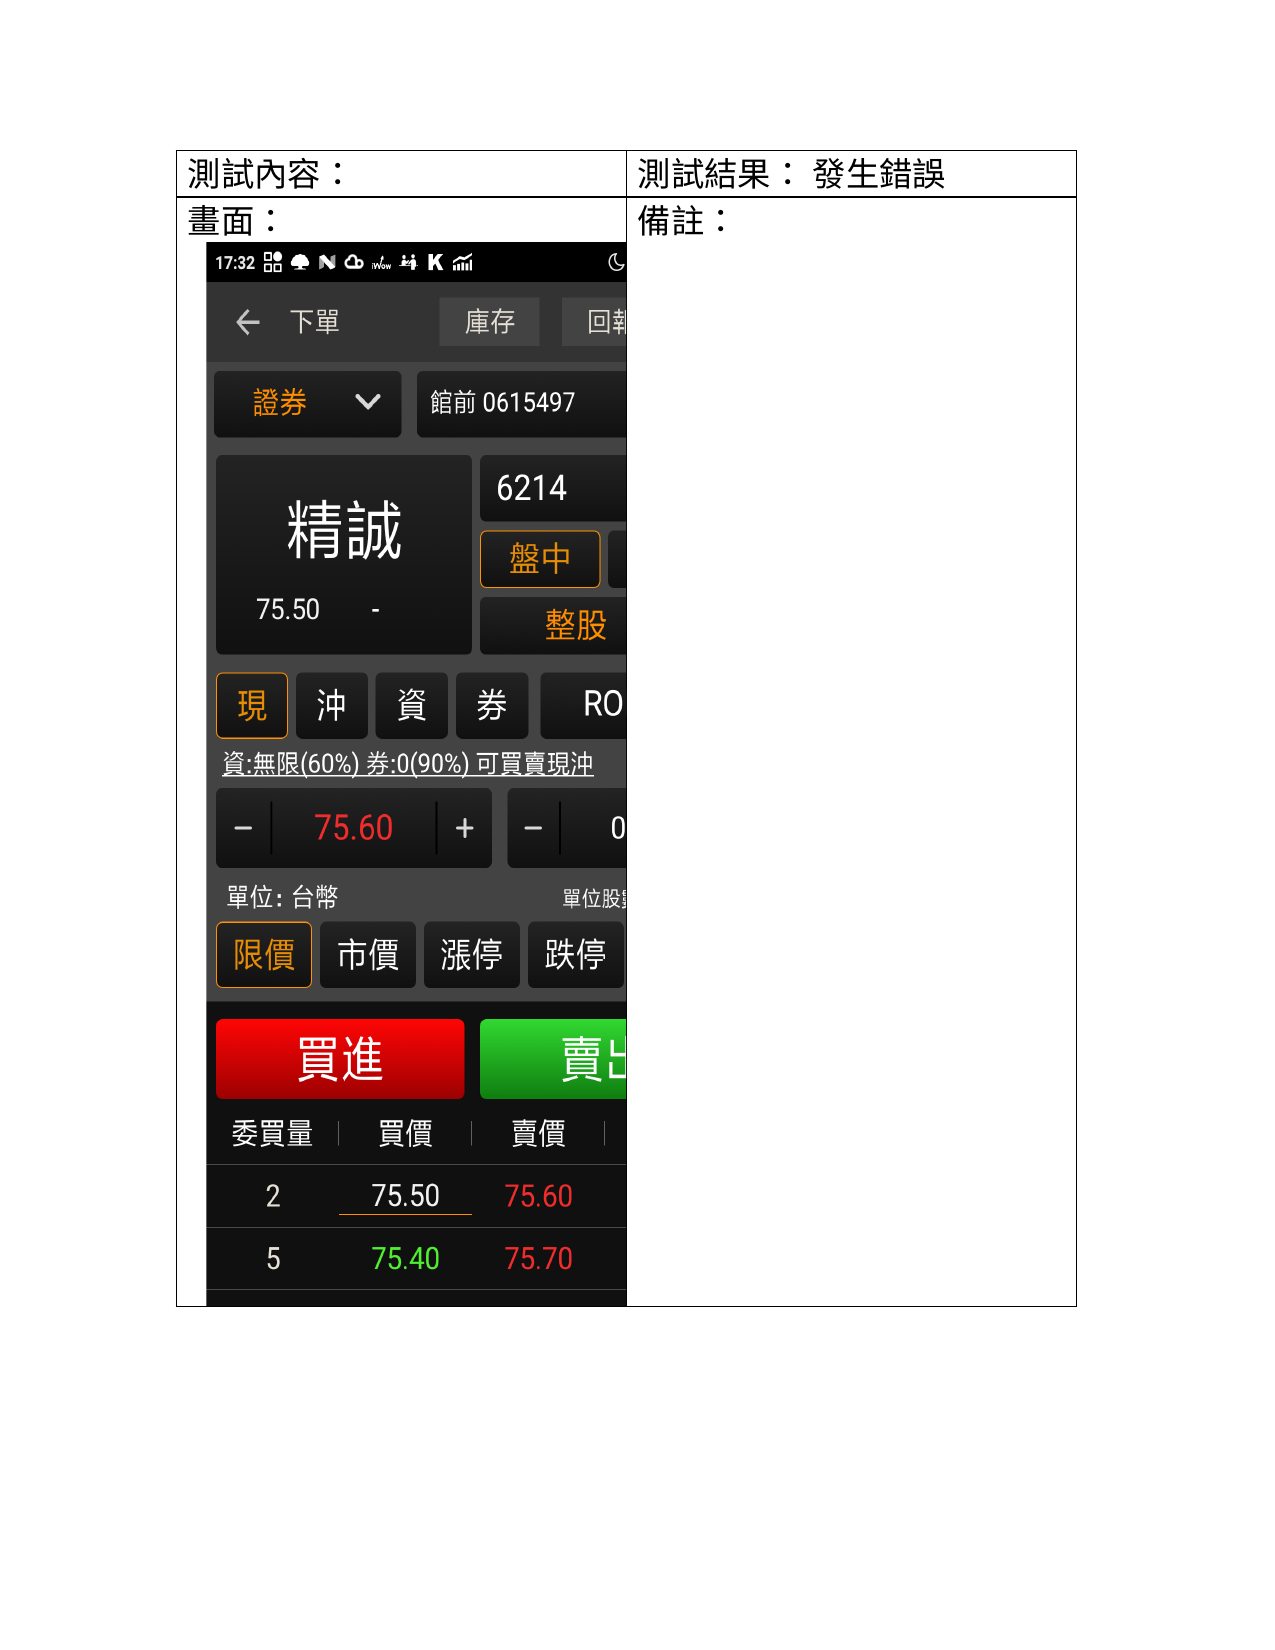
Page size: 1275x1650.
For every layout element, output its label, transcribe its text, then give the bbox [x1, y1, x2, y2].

table_header 測試內容： [177, 151, 626, 196]
table_header 測試結果： 發生錯誤 [627, 151, 1076, 196]
picture [206, 242, 627, 1306]
table_cell 備註： [627, 198, 1076, 1306]
table_cell 畫面： [177, 198, 626, 1306]
